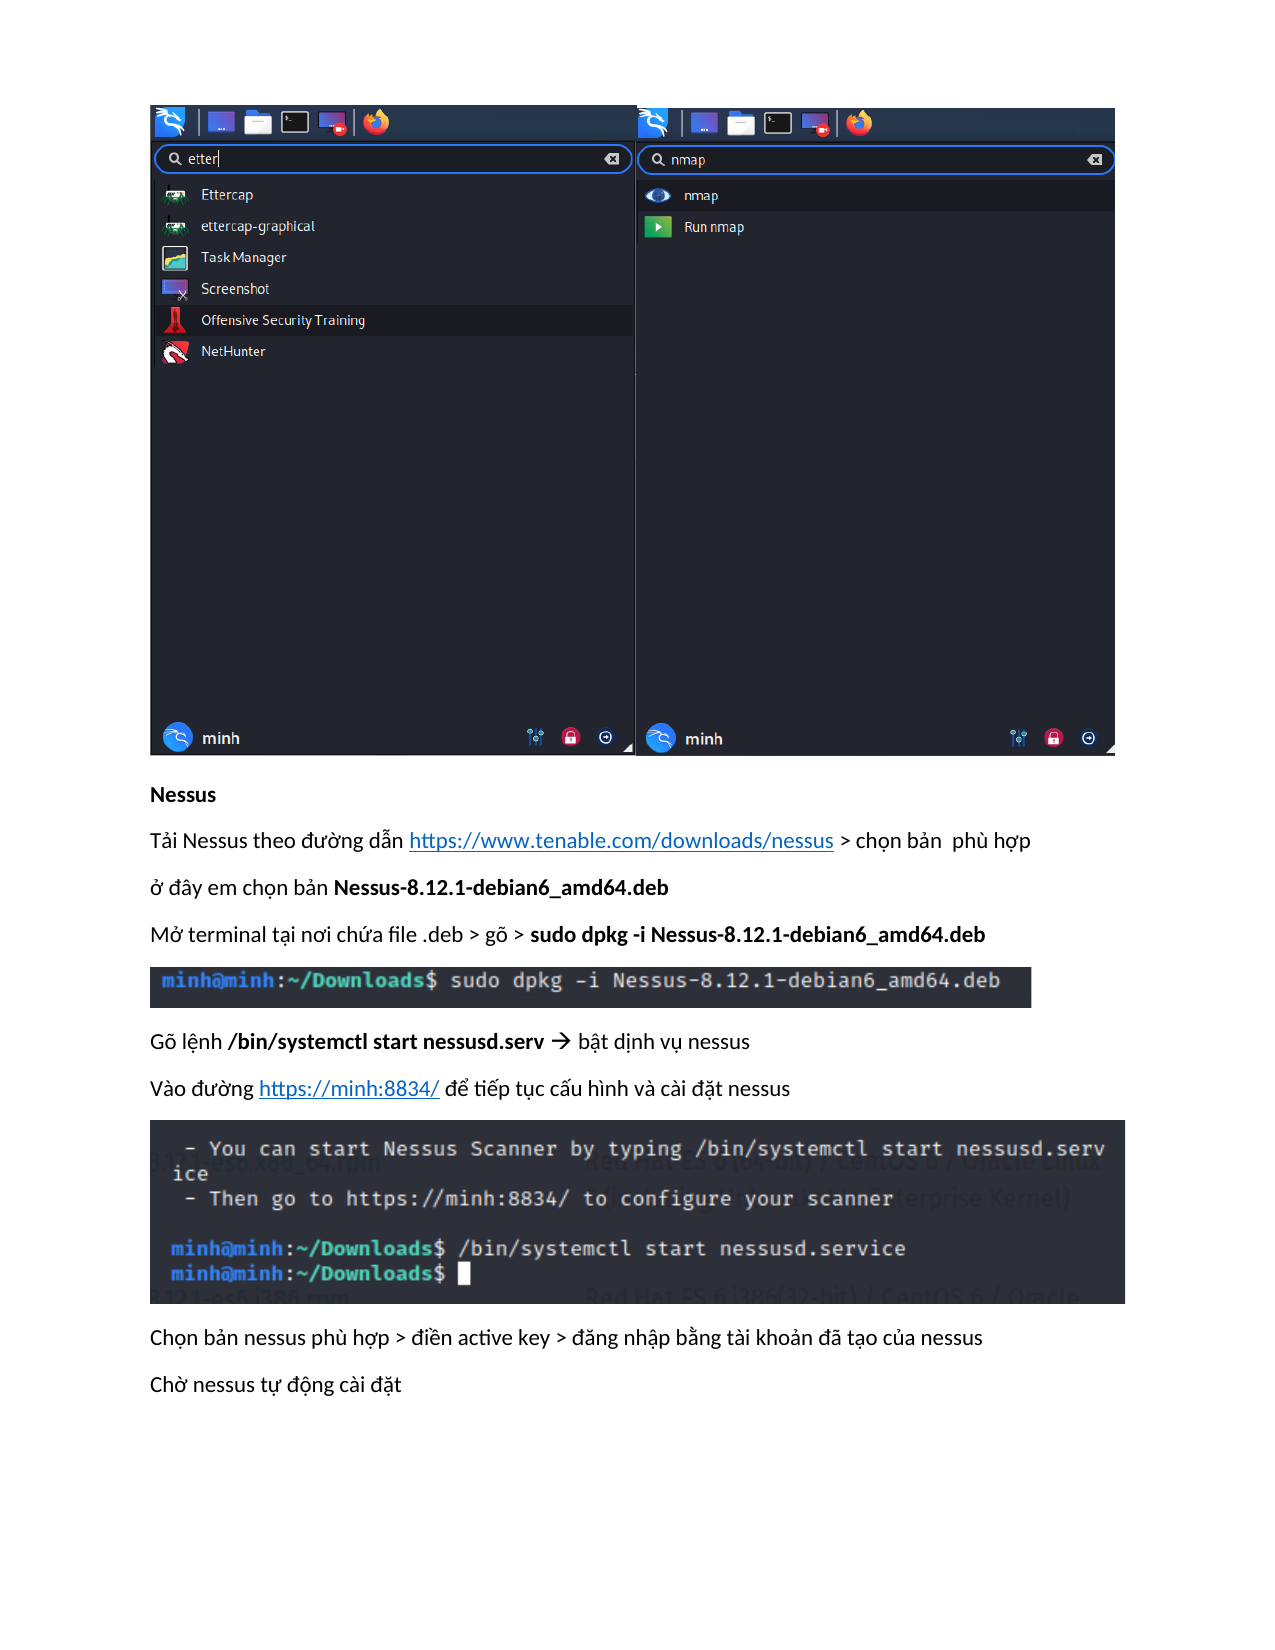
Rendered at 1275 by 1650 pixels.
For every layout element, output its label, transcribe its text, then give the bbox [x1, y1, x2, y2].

picture [150, 967, 1032, 1008]
picture [150, 105, 1115, 756]
text ở đây em chọn bản Nessus-8.12.1-debian6_amd64.deb [150, 873, 1125, 902]
text Tải Nessus theo đường dẫn https://www.tenable.com/downloads/nessus > chọn bản phù hợp [150, 827, 1125, 855]
text Nessus [150, 780, 1125, 808]
text Chờ nessus tự động cài đặt [150, 1370, 1125, 1398]
text Mở terminal tại nơi chứa file .deb > gõ > sudo dpkg -i Nessus-8.12.1-debian6_amd64.deb [150, 920, 1125, 948]
text Vào đường https://minh:8834/ để tiếp tục cấu hình và cài đặt nessus [150, 1074, 1125, 1102]
picture [150, 1120, 1125, 1304]
text Gõ lệnh /bin/systemctl start nessusd.serv bật dịnh vụ nessus [150, 1027, 1125, 1055]
text Chọn bản nessus phù hợp > điền active key > đăng nhập bằng tài khoản đã tạo của nessus [150, 1323, 1125, 1351]
